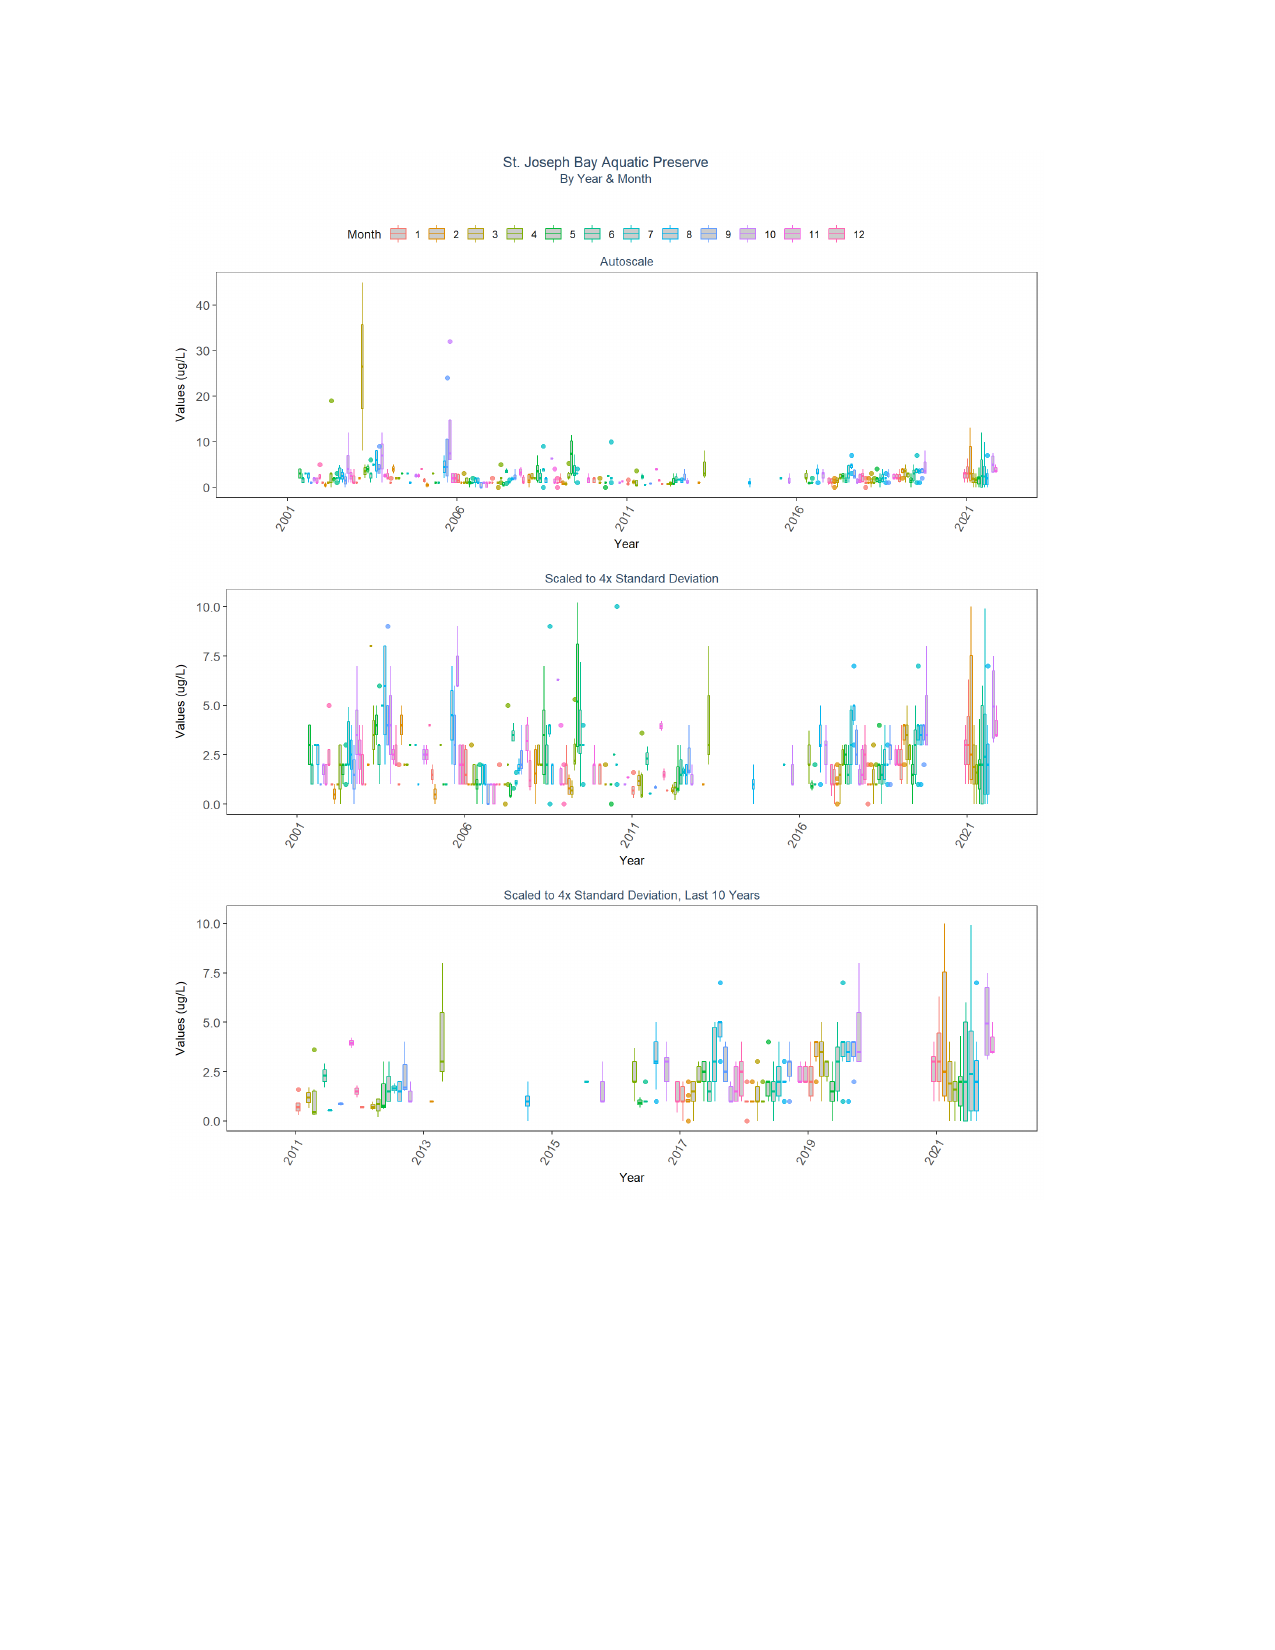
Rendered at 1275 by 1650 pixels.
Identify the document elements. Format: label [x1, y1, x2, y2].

picture [168, 150, 1044, 1200]
